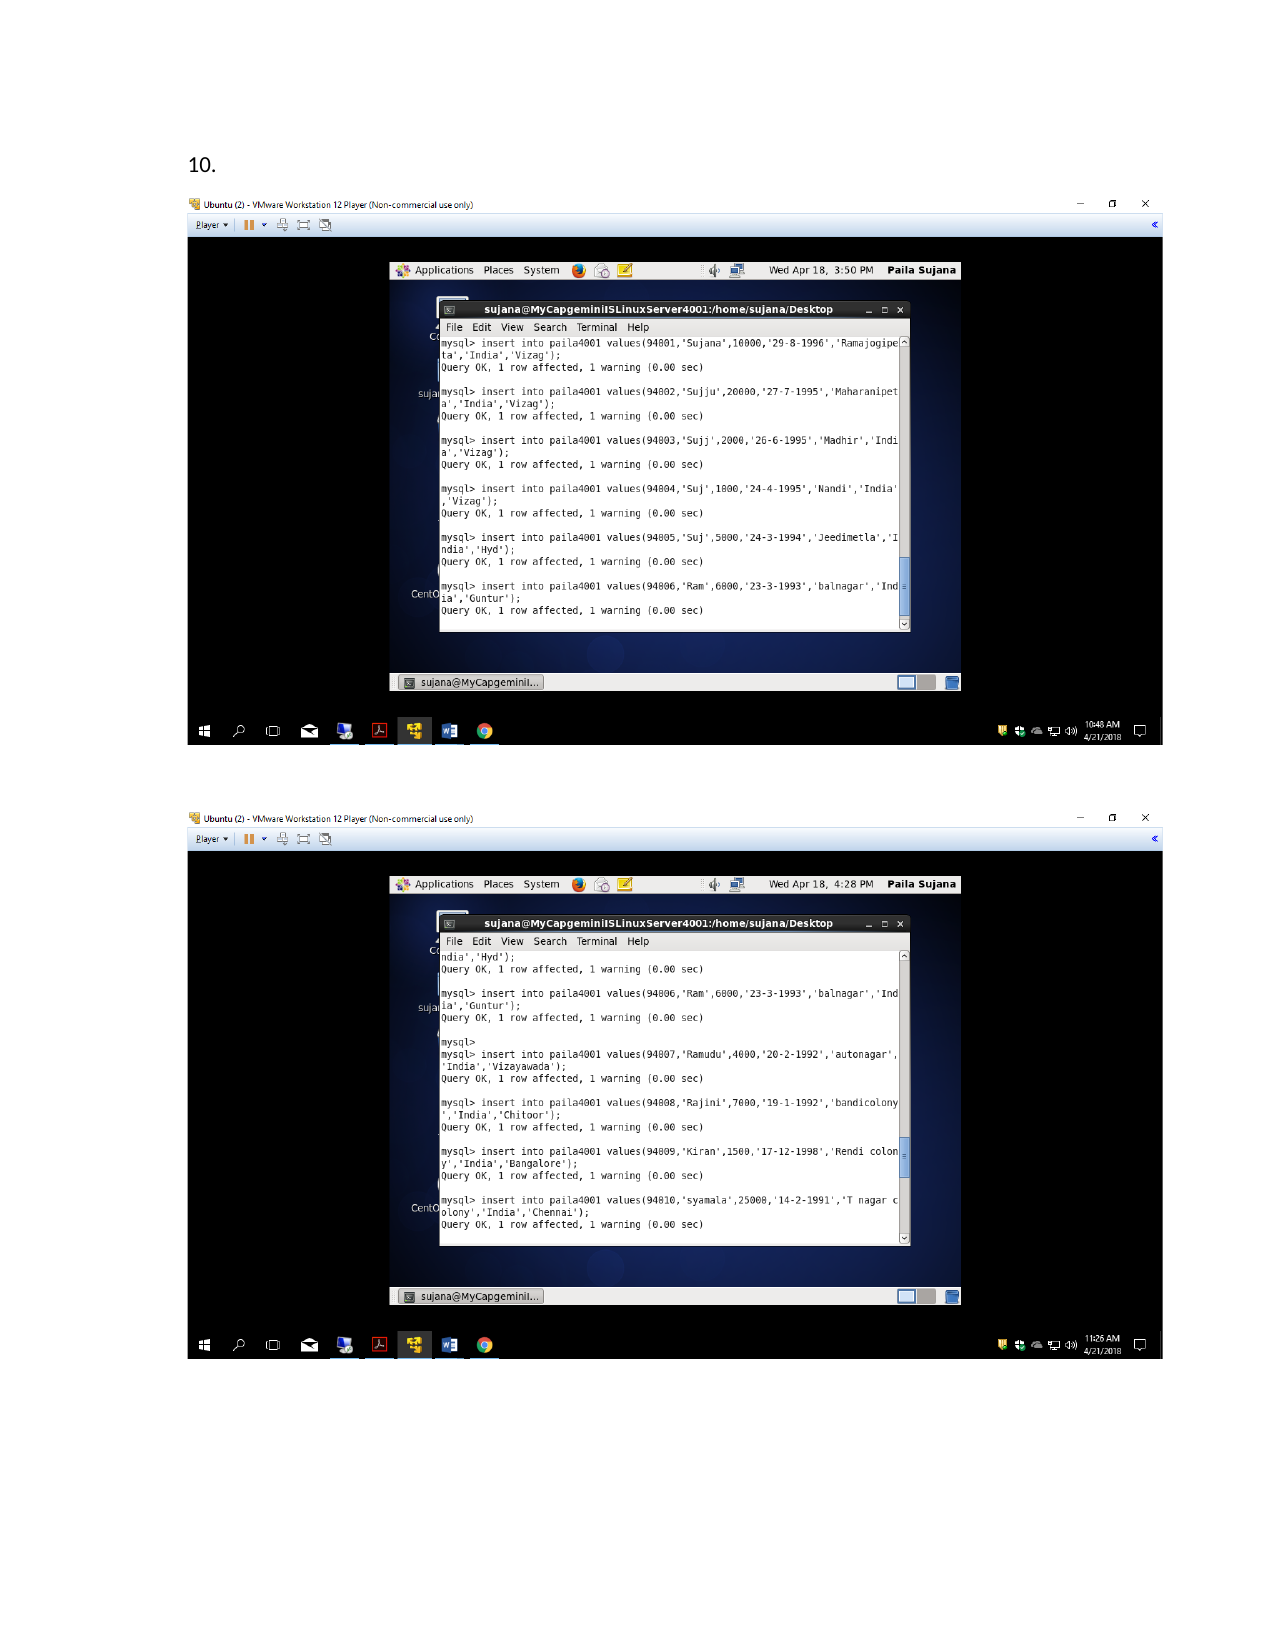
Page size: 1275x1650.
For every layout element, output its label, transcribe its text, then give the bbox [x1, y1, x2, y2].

picture [187, 810, 1163, 1359]
picture [187, 196, 1163, 745]
text 10. [187, 150, 1125, 178]
